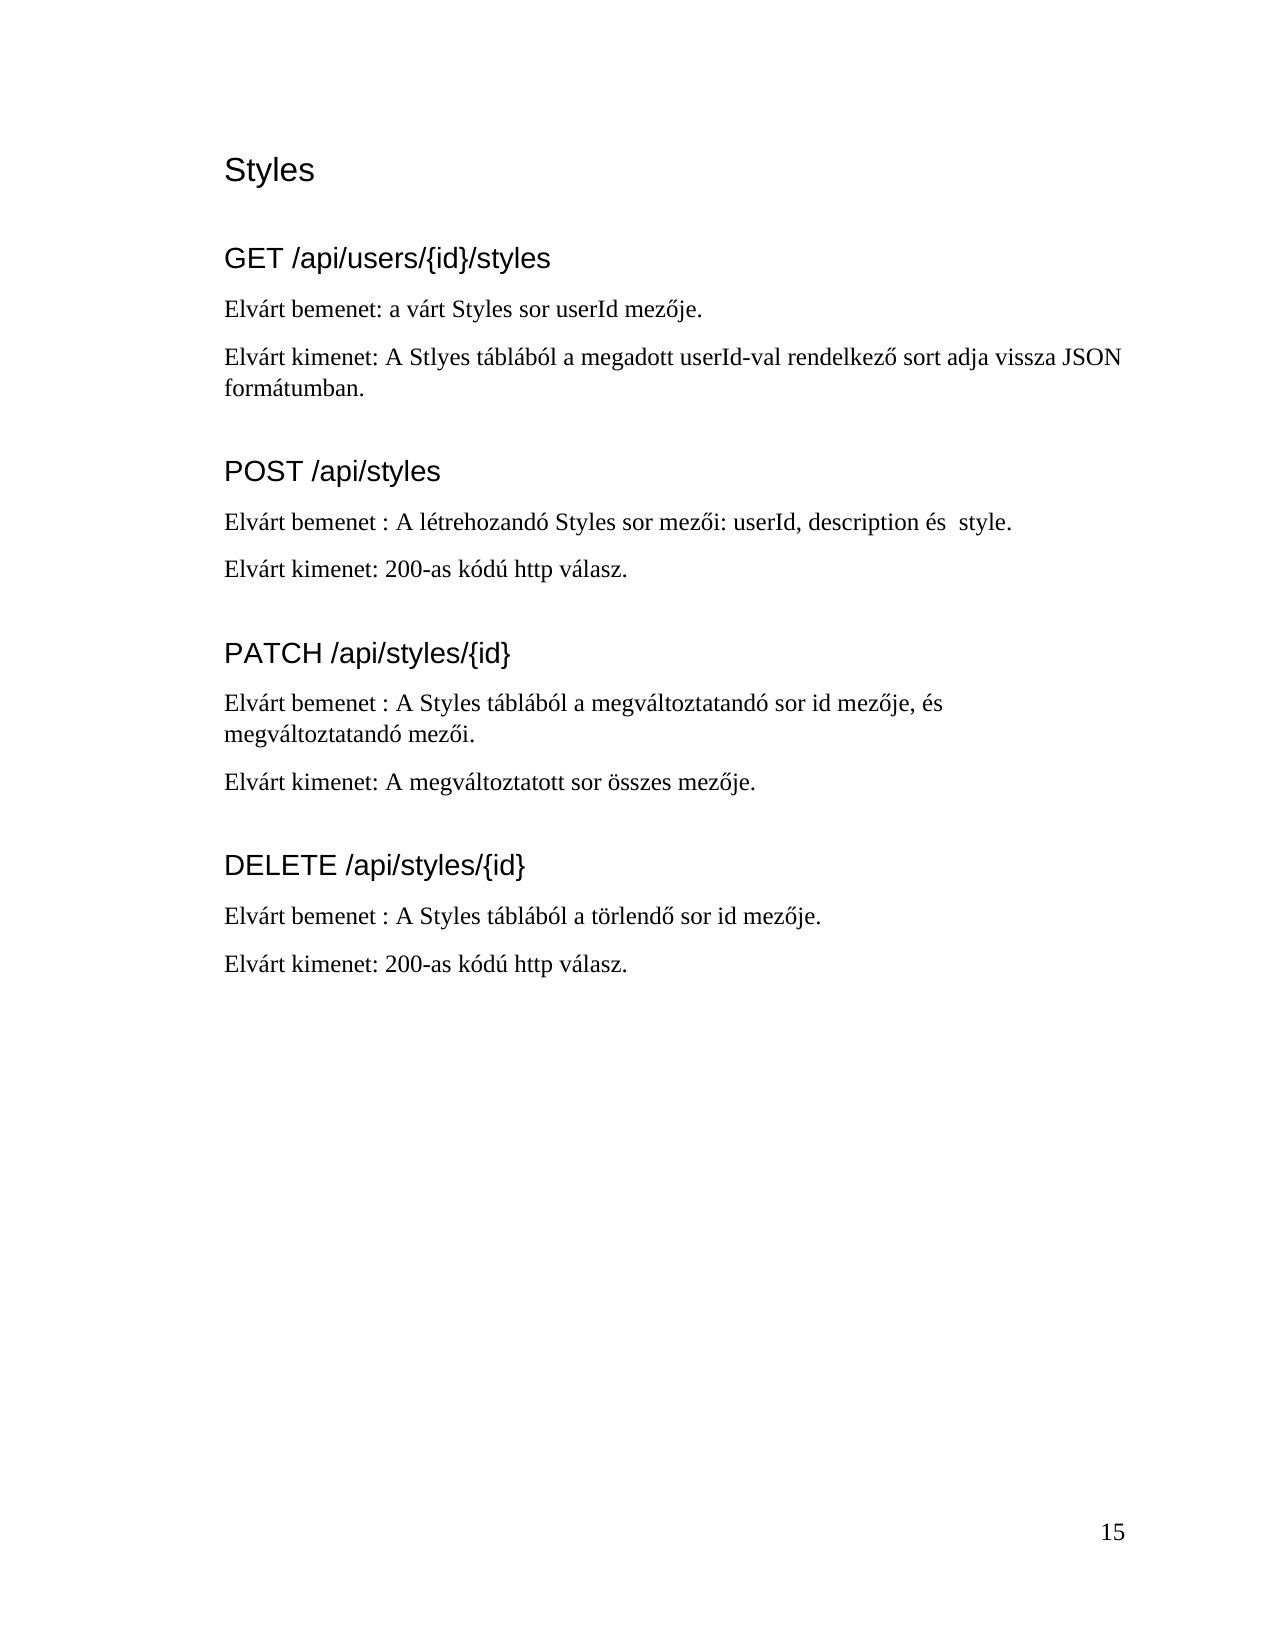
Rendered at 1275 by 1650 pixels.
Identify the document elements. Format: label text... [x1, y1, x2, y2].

text Elvárt kimenet: A Stlyes táblából a megadott userId-val rendelkező sort adja vissza JSON formátumban. [224, 342, 1125, 402]
text POST /api/styles [224, 454, 1125, 488]
text Elvárt bemenet : A Styles táblából a megváltoztatandó sor id mezője, és megváltoztatandó mezői. [224, 688, 1125, 748]
text Styles [224, 150, 1125, 188]
text Elvárt kimenet: A megváltoztatott sor összes mezője. [224, 767, 1125, 796]
text PATCH /api/styles/{id} [224, 636, 1125, 669]
text DELETE /api/styles/{id} [224, 848, 1125, 882]
text Elvárt bemenet: a várt Styles sor userId mezője. [224, 294, 1125, 323]
text Elvárt kimenet: 200-as kódú http válasz. [224, 554, 1125, 583]
text Elvárt bemenet : A Styles táblából a törlendő sor id mezője. [224, 901, 1125, 930]
text Elvárt bemenet : A létrehozandó Styles sor mezői: userId, description és style. [224, 507, 1125, 536]
text GET /api/users/{id}/styles [224, 241, 1125, 275]
text Elvárt kimenet: 200-as kódú http válasz. [224, 949, 1125, 977]
